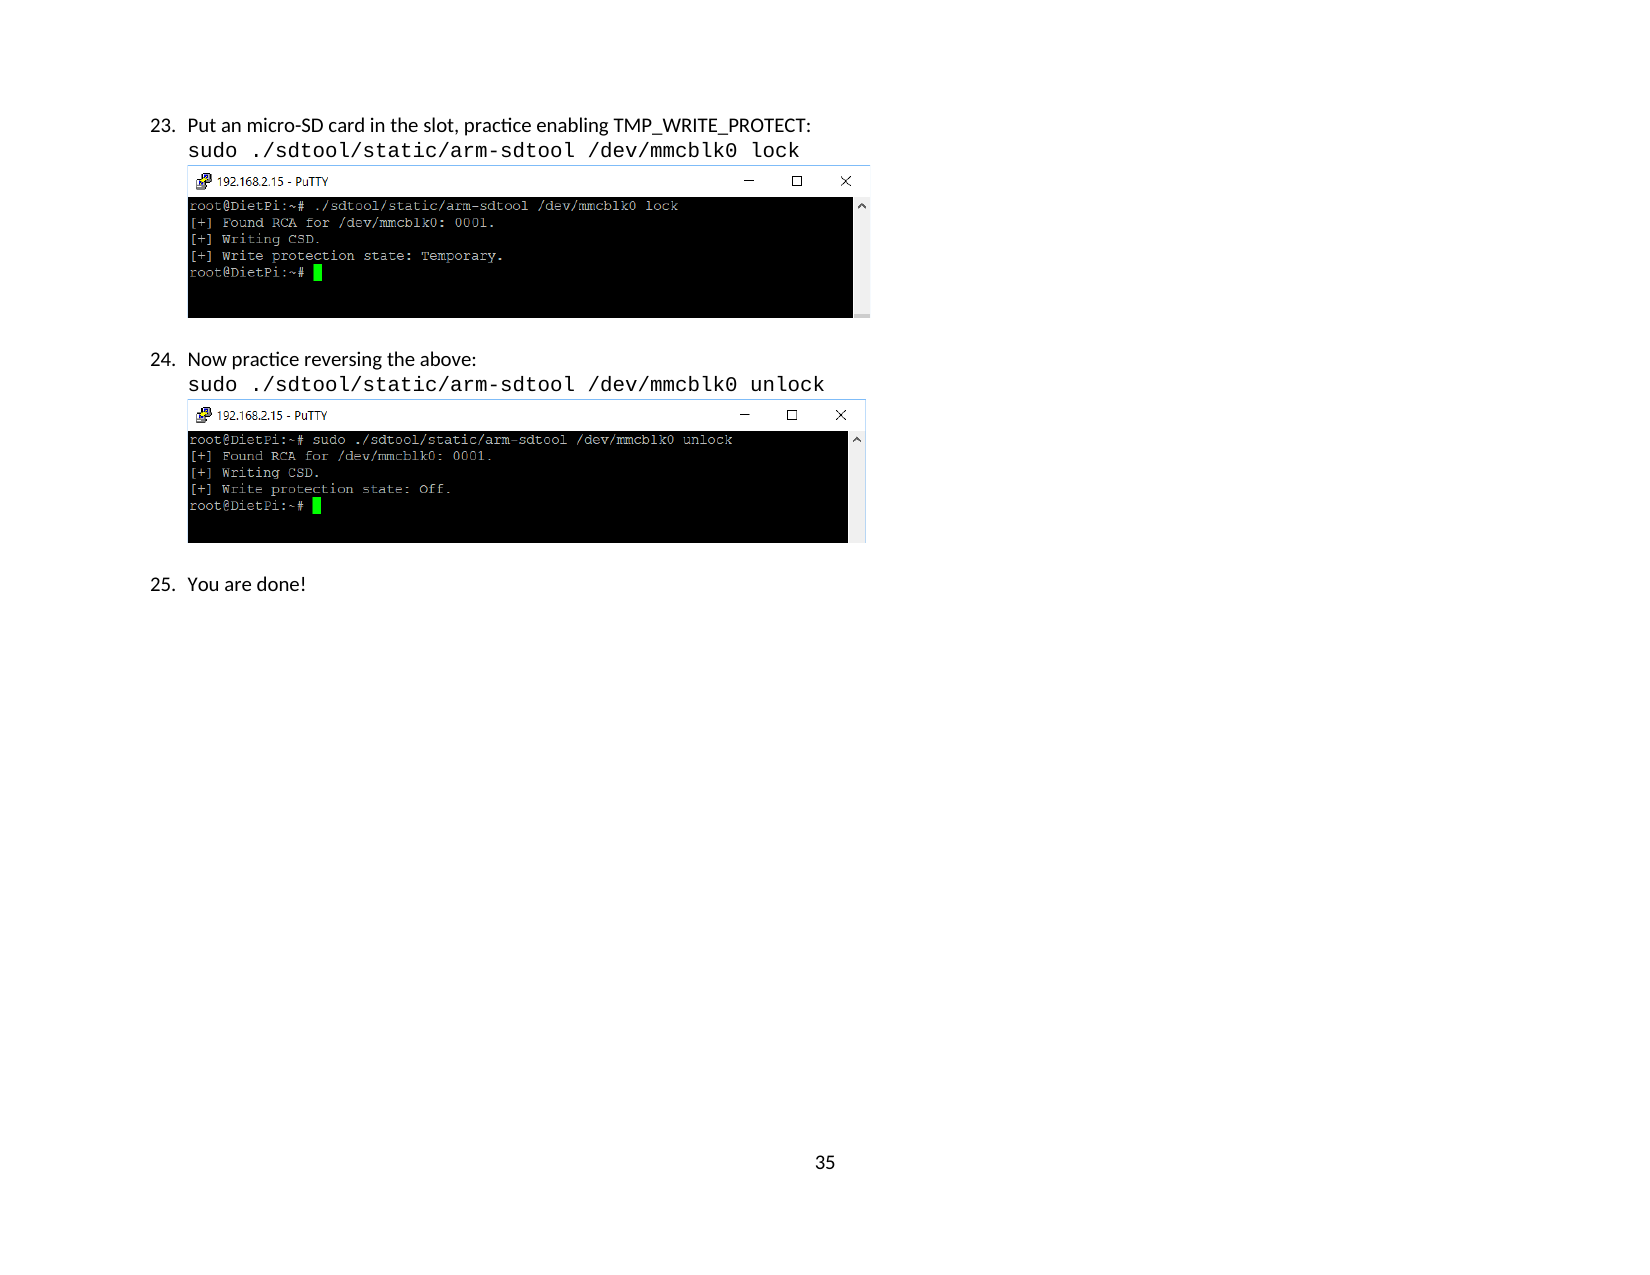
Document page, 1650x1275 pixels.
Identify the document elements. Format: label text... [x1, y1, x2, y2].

picture [187, 165, 871, 318]
list You are done! [150, 572, 1537, 597]
picture [187, 399, 866, 543]
